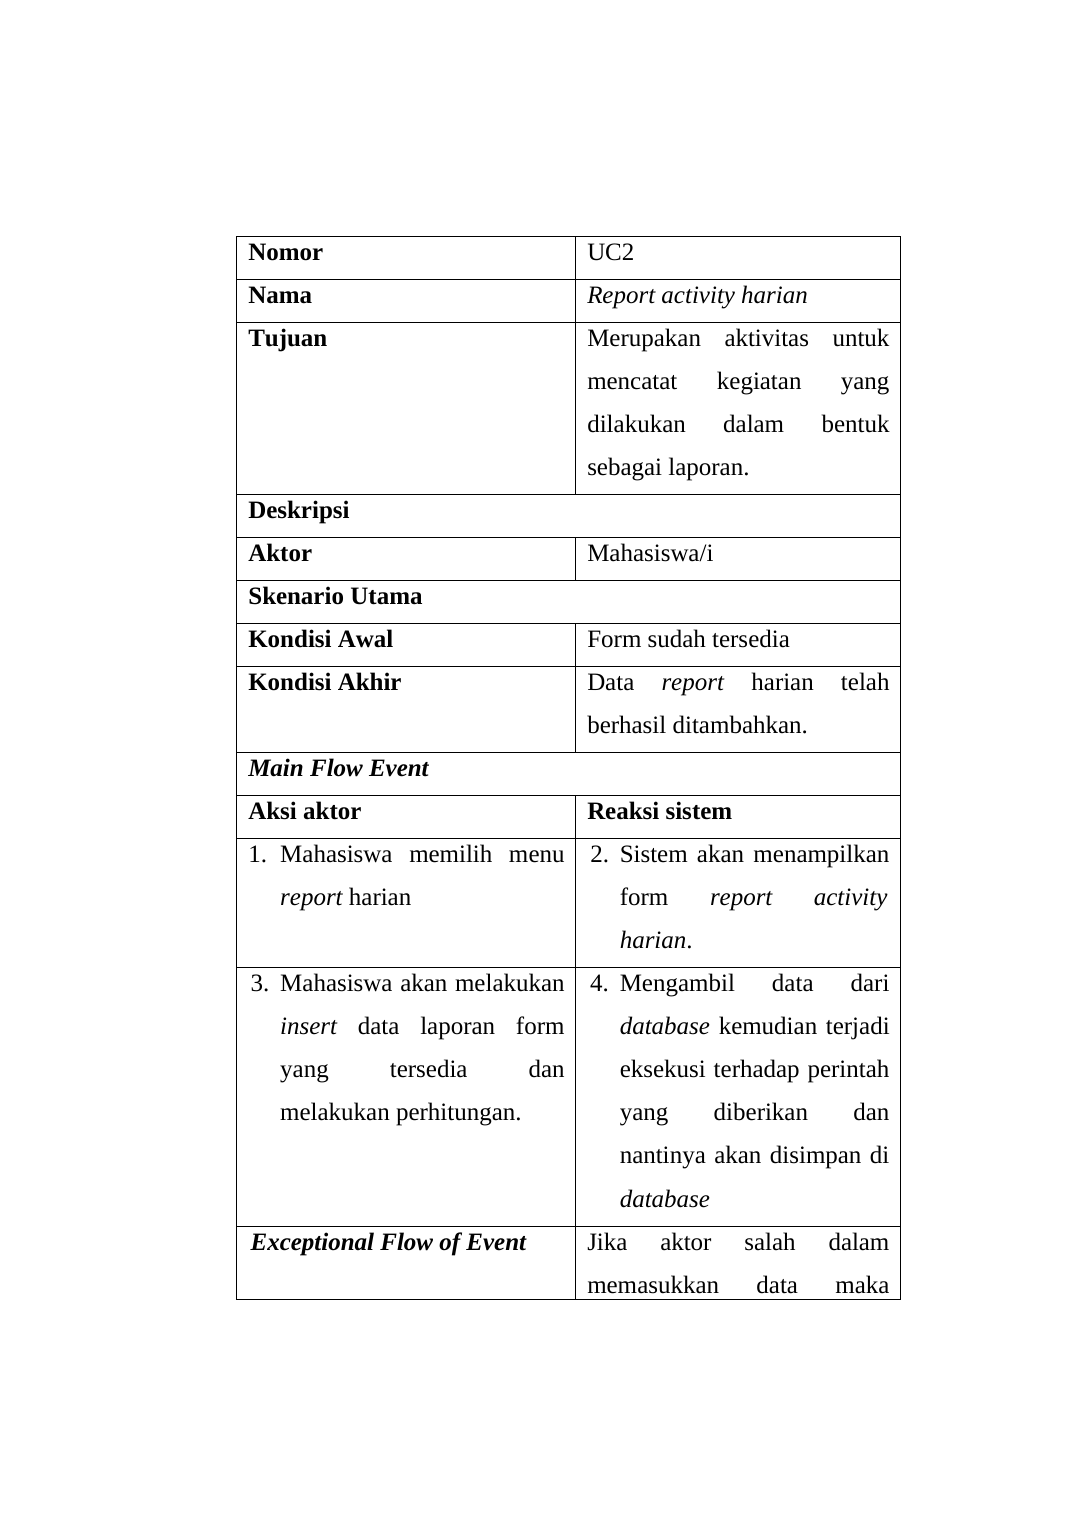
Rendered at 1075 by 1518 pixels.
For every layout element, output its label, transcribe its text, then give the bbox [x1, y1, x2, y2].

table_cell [237, 1227, 575, 1298]
table_cell Kondisi Akhir [237, 667, 575, 752]
table_cell UC2 [576, 237, 900, 279]
table_cell Mengambil data dari database kemudian terjadi eksekusi terhadap perintah yang diberikan dan nantinya akan disimpan di database [576, 968, 900, 1226]
table_cell Kondisi Awal [237, 624, 575, 666]
table_cell Aktor [237, 538, 575, 580]
table_cell Report activity harian [576, 280, 900, 322]
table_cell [576, 1227, 900, 1298]
table_cell Reaksi sistem [576, 796, 900, 838]
table_cell Form sudah tersedia [576, 624, 900, 666]
table_cell Main Flow Event [237, 753, 900, 795]
table_cell Deskripsi [237, 495, 900, 537]
table_cell Merupakan aktivitas untuk mencatat kegiatan yang dilakukan dalam bentuk sebagai laporan. [576, 323, 900, 494]
table_cell Mahasiswa memilih menu report harian [237, 839, 575, 967]
table_cell Nomor [237, 237, 575, 279]
table_cell Skenario Utama [237, 581, 900, 623]
table_cell Mahasiswa akan melakukan insert data laporan form yang tersedia dan melakukan perhitungan. [237, 968, 575, 1226]
table_cell Nama [237, 280, 575, 322]
table_cell Mahasiswa/i [576, 538, 900, 580]
table_cell Aksi aktor [237, 796, 575, 838]
table_cell Data report harian telah berhasil ditambahkan. [576, 667, 900, 752]
table_cell Sistem akan menampilkan form report activity harian. [576, 839, 900, 967]
table_cell Tujuan [237, 323, 575, 494]
